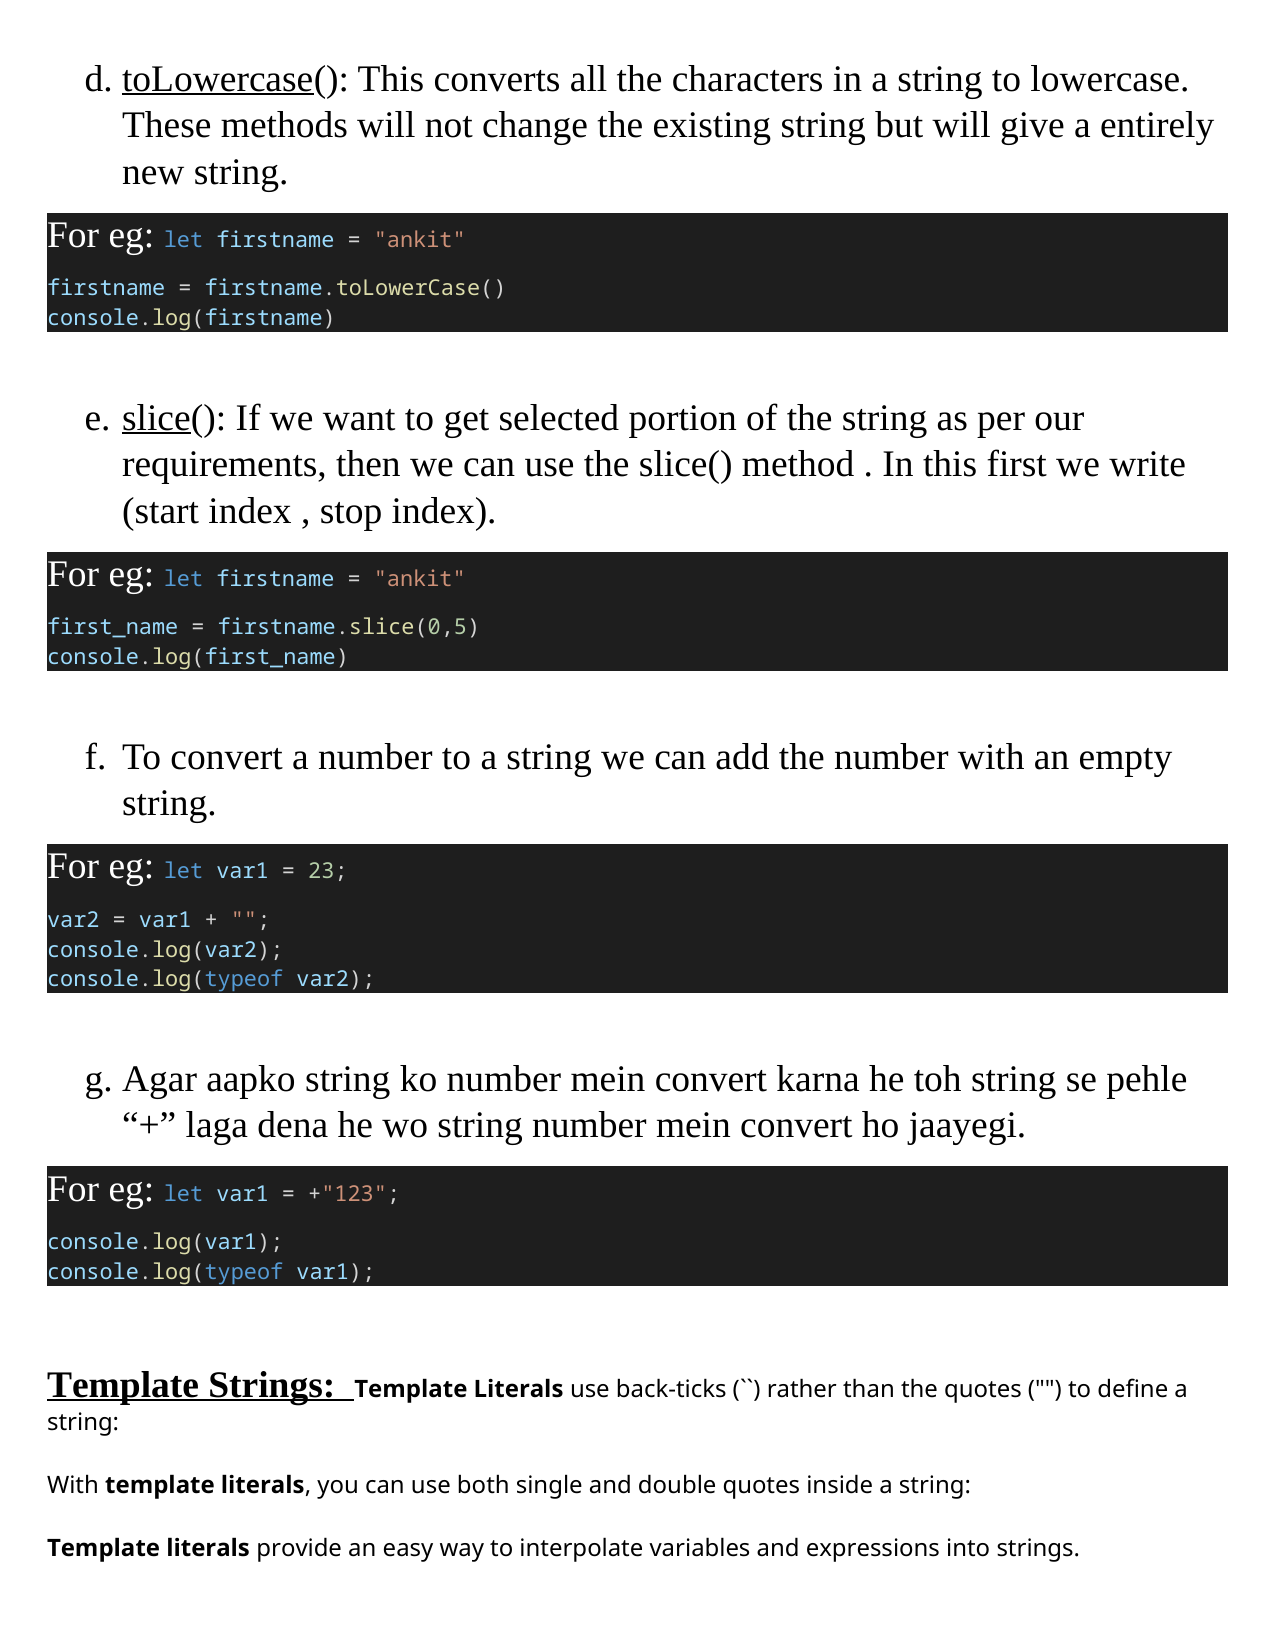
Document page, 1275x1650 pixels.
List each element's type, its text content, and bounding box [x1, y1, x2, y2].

text Template Strings: Template Literals use back-ticks (``) rather than the quotes ("") to define a string: [47, 1362, 1228, 1438]
text firstname = firstname.toLowerCase() [47, 272, 1228, 302]
text console.log(first_name) [47, 641, 1228, 671]
text For eg: let var1 = +"123"; [47, 1166, 1228, 1209]
list slice(): If we want to get selected portion of the string as per our requirements, then we can use the slice() method . In this first we write (start index , stop index). [84, 395, 1228, 531]
list Agar aapko string ko number mein convert karna he toh string se pehle “+” laga dena he wo string number mein convert ho jaayegi. [84, 1056, 1228, 1146]
list toLowercase(): This converts all the characters in a string to lowercase. These methods will not change the existing string but will give a entirely new string. [84, 56, 1228, 192]
list To convert a number to a string we can add the number with an empty string. [84, 734, 1228, 824]
text For eg: let firstname = "ankit" [47, 552, 1228, 595]
text For eg: let var1 = 23; [47, 844, 1228, 887]
text console.log(typeof var2); [47, 963, 1228, 993]
text console.log(var1); [47, 1226, 1228, 1256]
text console.log(var2); [47, 933, 1228, 963]
text console.log(typeof var1); [47, 1256, 1228, 1286]
text With template literals, you can use both single and double quotes inside a string: [47, 1468, 1228, 1500]
text console.log(firstname) [47, 302, 1228, 332]
text var2 = var1 + ""; [47, 904, 1228, 933]
text first_name = firstname.slice(0,5) [47, 611, 1228, 641]
text Template literals provide an easy way to interpolate variables and expressions into strings. [47, 1530, 1228, 1563]
text For eg: let firstname = "ankit" [47, 213, 1228, 256]
